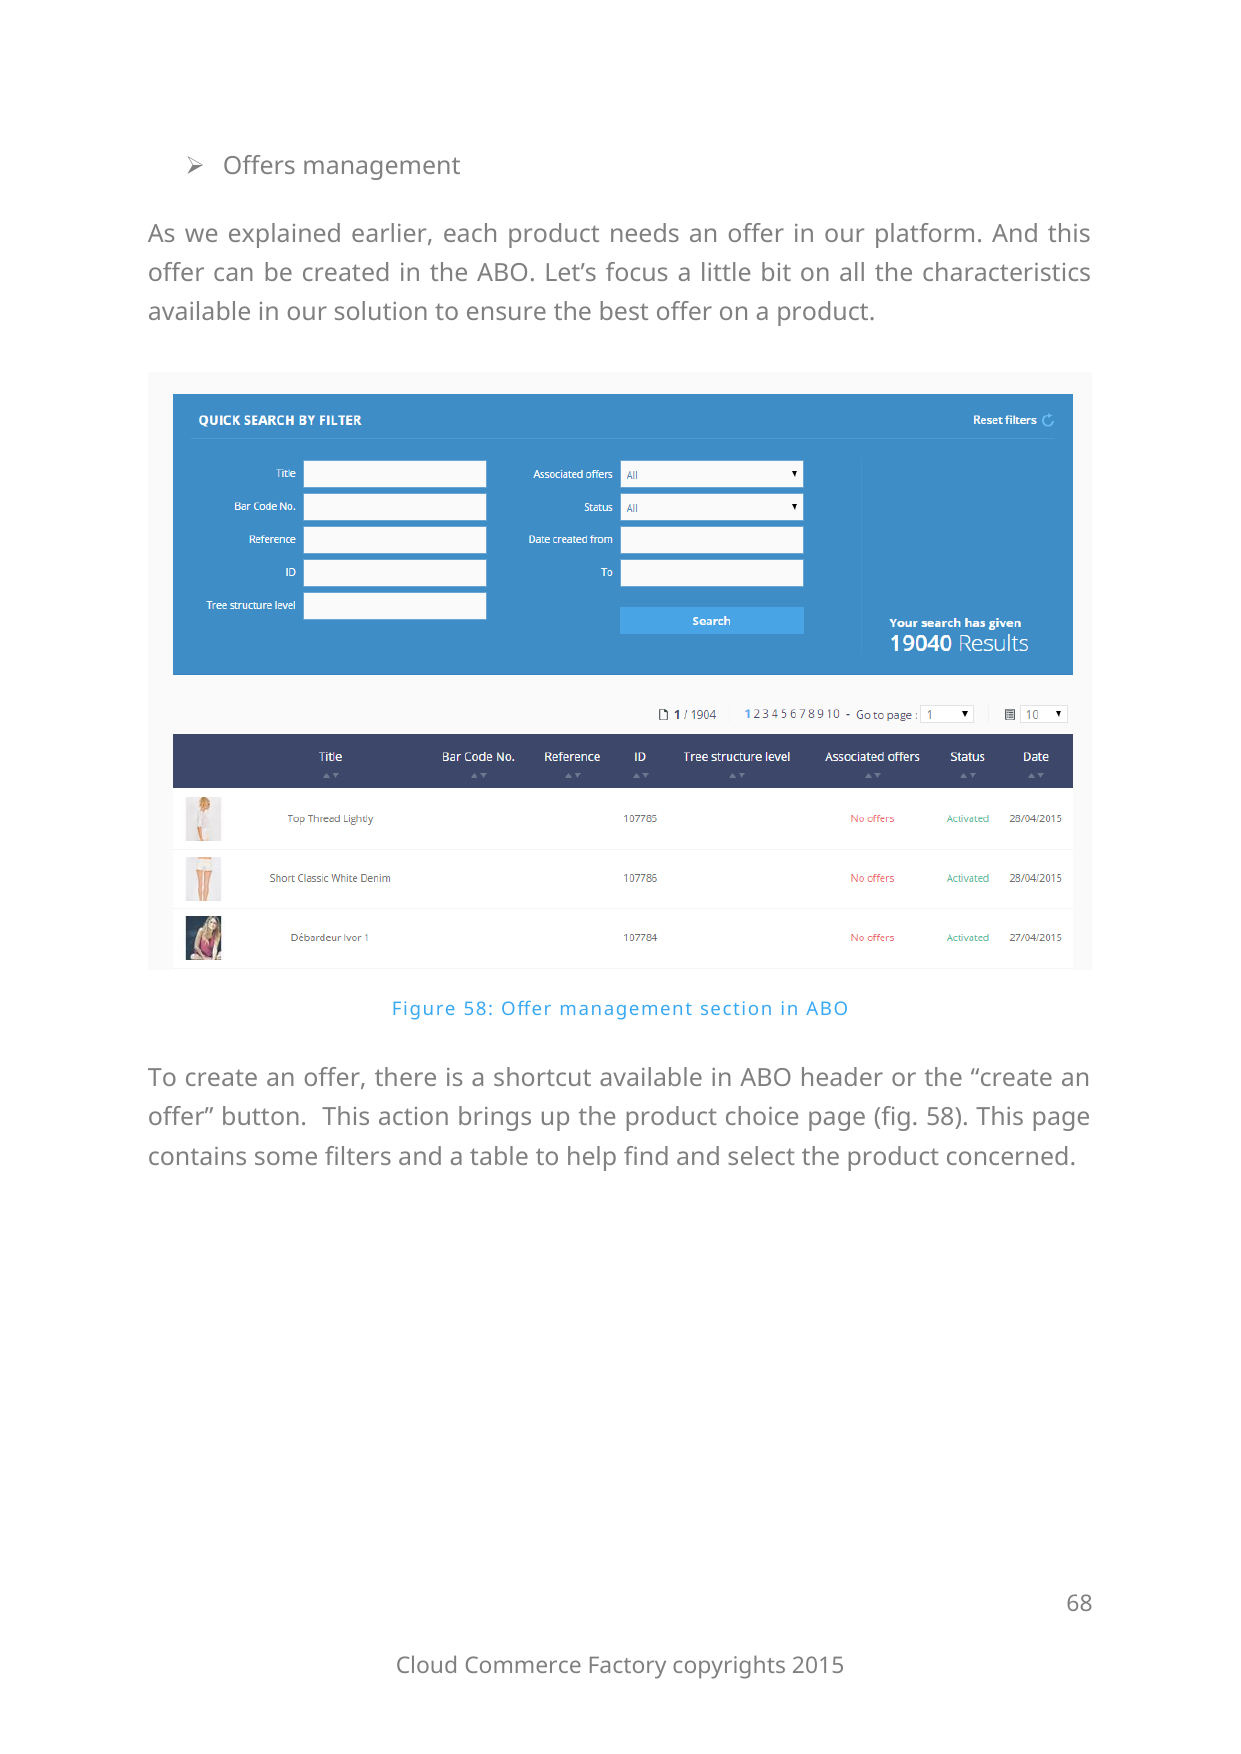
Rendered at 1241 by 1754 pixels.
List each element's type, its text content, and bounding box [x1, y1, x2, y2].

text As we explained earlier, each product needs an offer in our platform. And this offer can be created in the ABO. Let’s focus a little bit on all the characteristics available in our solution to ensure the best offer on a product. [148, 216, 1093, 328]
subtitle Figure 58: Offer management section in ABO [148, 995, 1093, 1021]
text To create an offer, there is a shortcut available in ABO header or the “create an offer” button. This action brings up the product choice page (fig. 58). This page contains some filters and a table to help find and select the product concerned. [148, 1060, 1093, 1172]
picture [147, 372, 1093, 970]
list Offers management [185, 148, 1093, 182]
